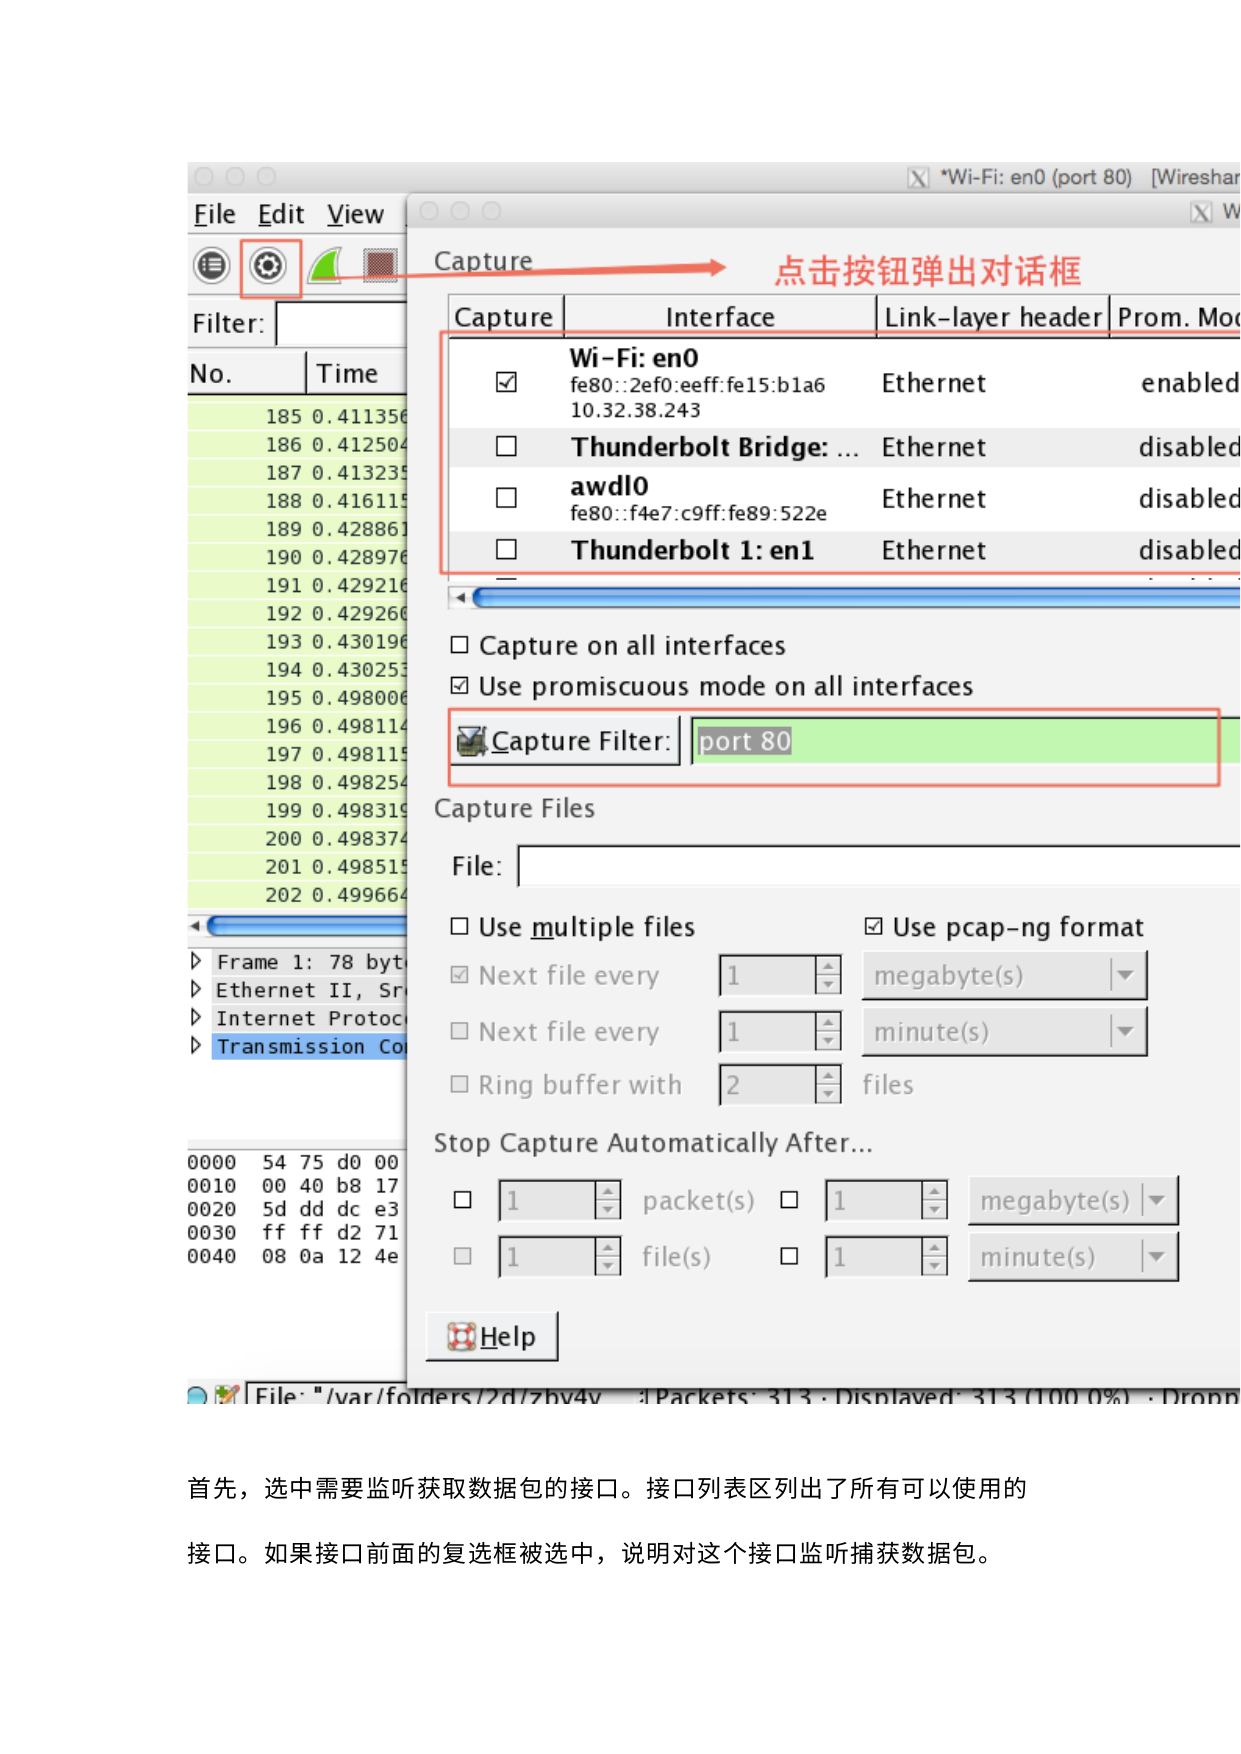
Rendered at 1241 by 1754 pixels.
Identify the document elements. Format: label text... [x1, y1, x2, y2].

picture [187, 162, 1241, 1404]
text 首先，选中需要监听获取数据包的接口。接口列表区列出了所有可以使用的接口。如果接口前面的复选框被选中，说明对这个接口监听捕获数据包。 [187, 1454, 1053, 1584]
